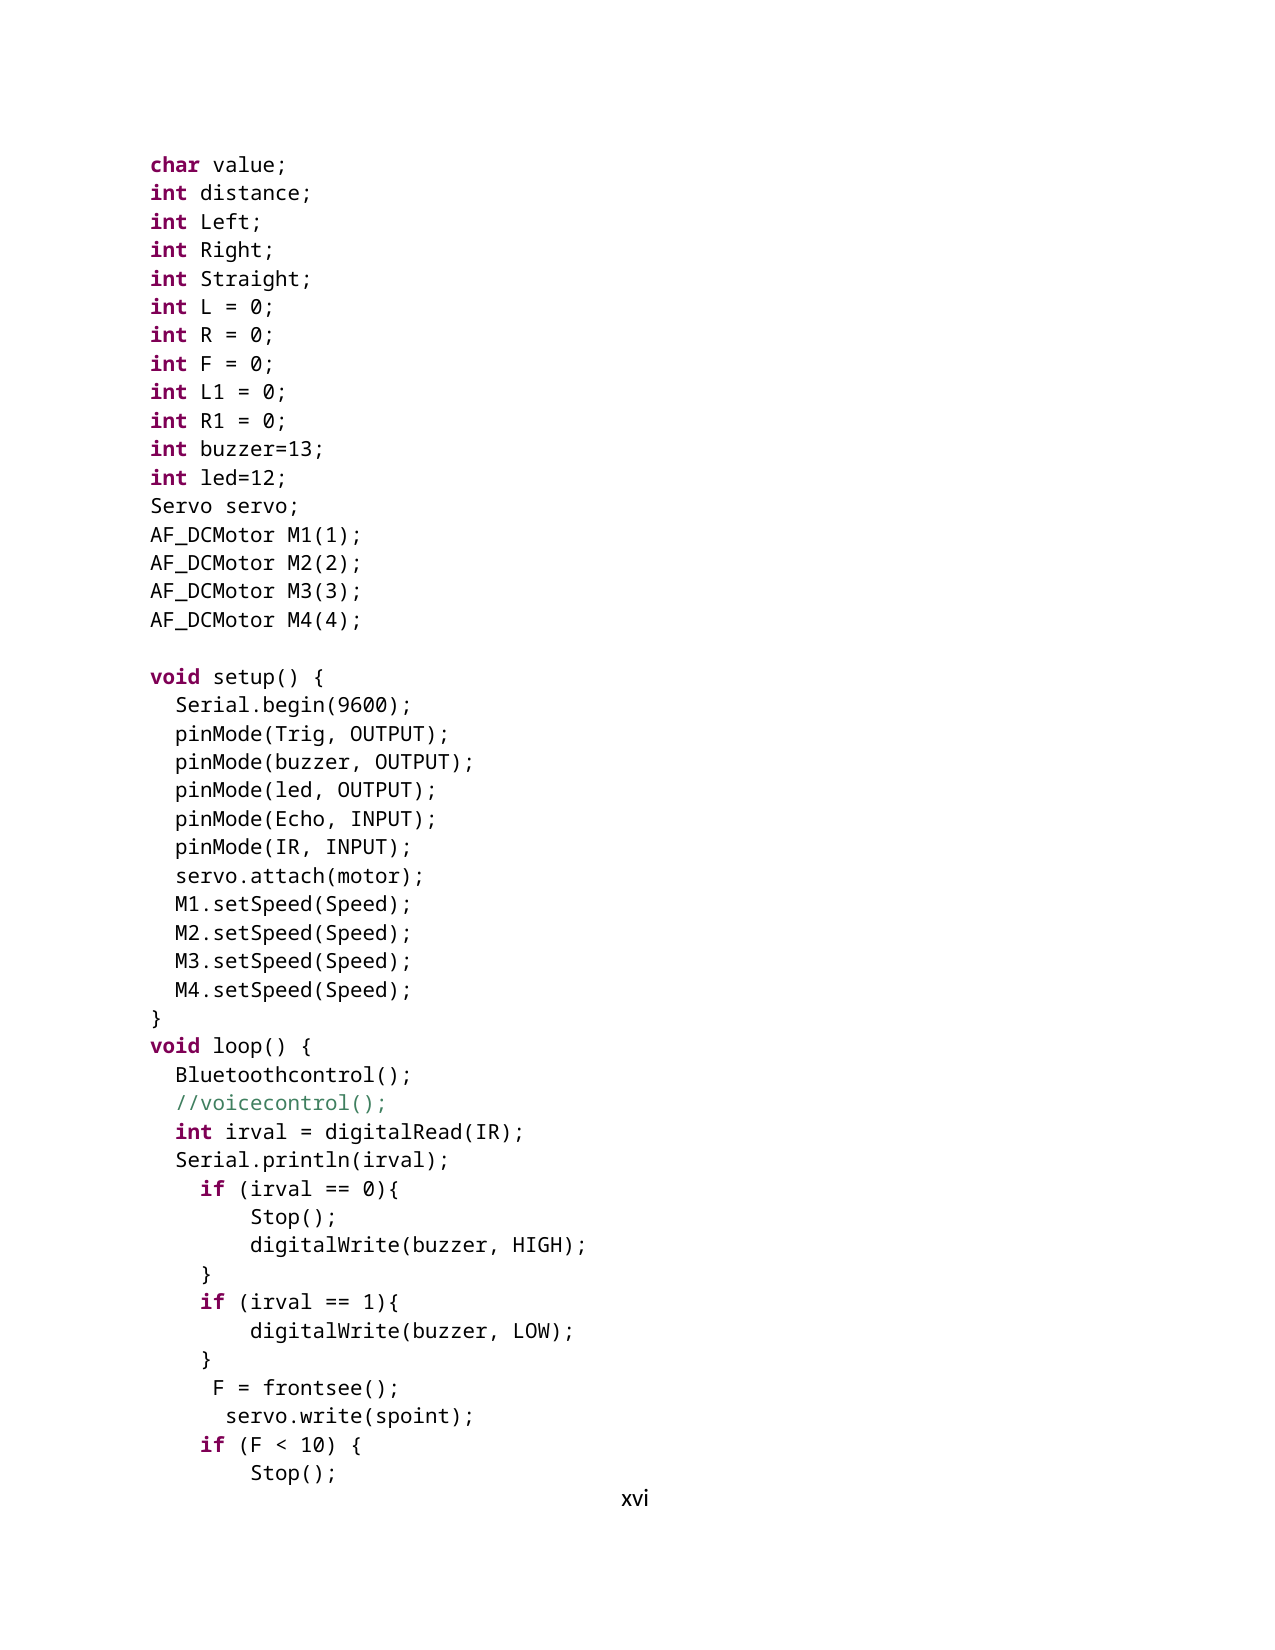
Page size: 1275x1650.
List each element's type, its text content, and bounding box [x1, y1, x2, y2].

text if (F < 10) { [150, 1430, 1125, 1458]
text int led=12; [150, 463, 1125, 491]
text M4.setSpeed(Speed); [150, 975, 1125, 1003]
text Servo servo; [150, 491, 1125, 520]
text AF_DCMotor M1(1); [150, 520, 1125, 548]
text M2.setSpeed(Speed); [150, 918, 1125, 946]
text pinMode(buzzer, OUTPUT); [150, 747, 1125, 776]
text //voicecontrol(); [150, 1088, 1125, 1117]
text int F = 0; [150, 349, 1125, 377]
text Bluetoothcontrol(); [150, 1060, 1125, 1088]
text pinMode(Echo, INPUT); [150, 804, 1125, 832]
text int buzzer=13; [150, 434, 1125, 463]
text Stop(); [150, 1202, 1125, 1231]
text } [150, 1003, 1125, 1032]
text int Straight; [150, 264, 1125, 292]
text int distance; [150, 178, 1125, 207]
text digitalWrite(buzzer, HIGH); [150, 1231, 1125, 1259]
text Serial.begin(9600); [150, 690, 1125, 719]
text AF_DCMotor M4(4); [150, 605, 1125, 633]
text int Left; [150, 207, 1125, 235]
text } [150, 1259, 1125, 1287]
text int L = 0; [150, 292, 1125, 321]
text if (irval == 0){ [150, 1174, 1125, 1202]
text pinMode(led, OUTPUT); [150, 776, 1125, 804]
text char value; [150, 150, 1125, 178]
text int R1 = 0; [150, 406, 1125, 434]
text AF_DCMotor M2(2); [150, 548, 1125, 577]
text void loop() { [150, 1032, 1125, 1060]
text digitalWrite(buzzer, LOW); [150, 1316, 1125, 1344]
text M3.setSpeed(Speed); [150, 946, 1125, 975]
text if (irval == 1){ [150, 1287, 1125, 1316]
text Serial.println(irval); [150, 1145, 1125, 1174]
text M1.setSpeed(Speed); [150, 889, 1125, 918]
text AF_DCMotor M3(3); [150, 577, 1125, 605]
text } [150, 1344, 1125, 1373]
text int L1 = 0; [150, 377, 1125, 406]
text pinMode(IR, INPUT); [150, 832, 1125, 861]
text F = frontsee(); [150, 1373, 1125, 1401]
text Stop(); [150, 1458, 1125, 1487]
text pinMode(Trig, OUTPUT); [150, 719, 1125, 747]
text int R = 0; [150, 321, 1125, 349]
text servo.attach(motor); [150, 861, 1125, 889]
text int Right; [150, 235, 1125, 264]
text void setup() { [150, 662, 1125, 690]
text int irval = digitalRead(IR); [150, 1117, 1125, 1145]
text servo.write(spoint); [150, 1401, 1125, 1430]
